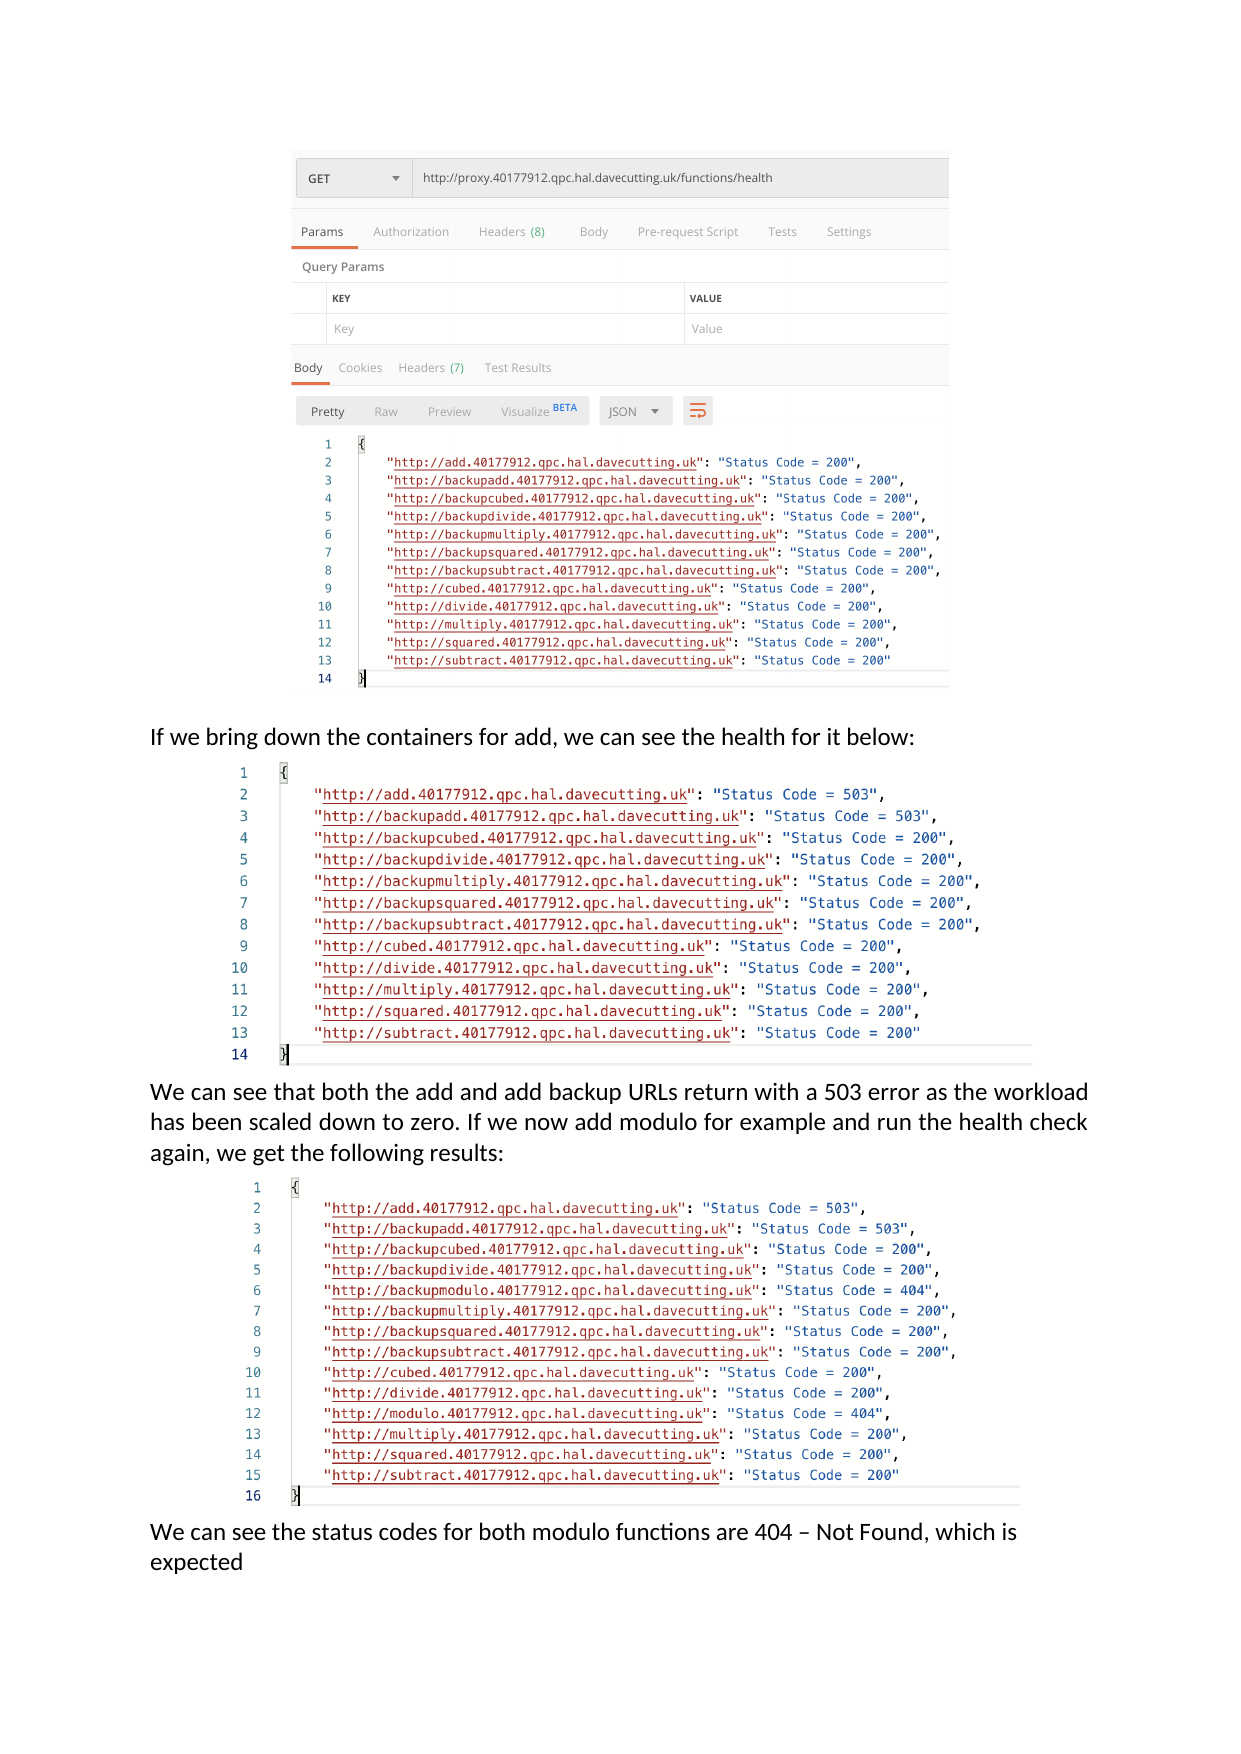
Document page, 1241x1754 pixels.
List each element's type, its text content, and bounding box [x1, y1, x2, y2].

text We can see the status codes for both modulo functions are 404 – Not Found, which is expected [150, 1516, 1090, 1577]
text If we bring down the containers for add, we can see the health for it below: [150, 722, 1090, 752]
text We can see that both the add and add backup URLs return with a 503 error as the workload has been scaled down to zero. If we now add modulo for example and run the health check again, we get the following results: [150, 1076, 1090, 1167]
picture [220, 1167, 1020, 1516]
picture [207, 752, 1033, 1076]
picture [291, 150, 949, 691]
